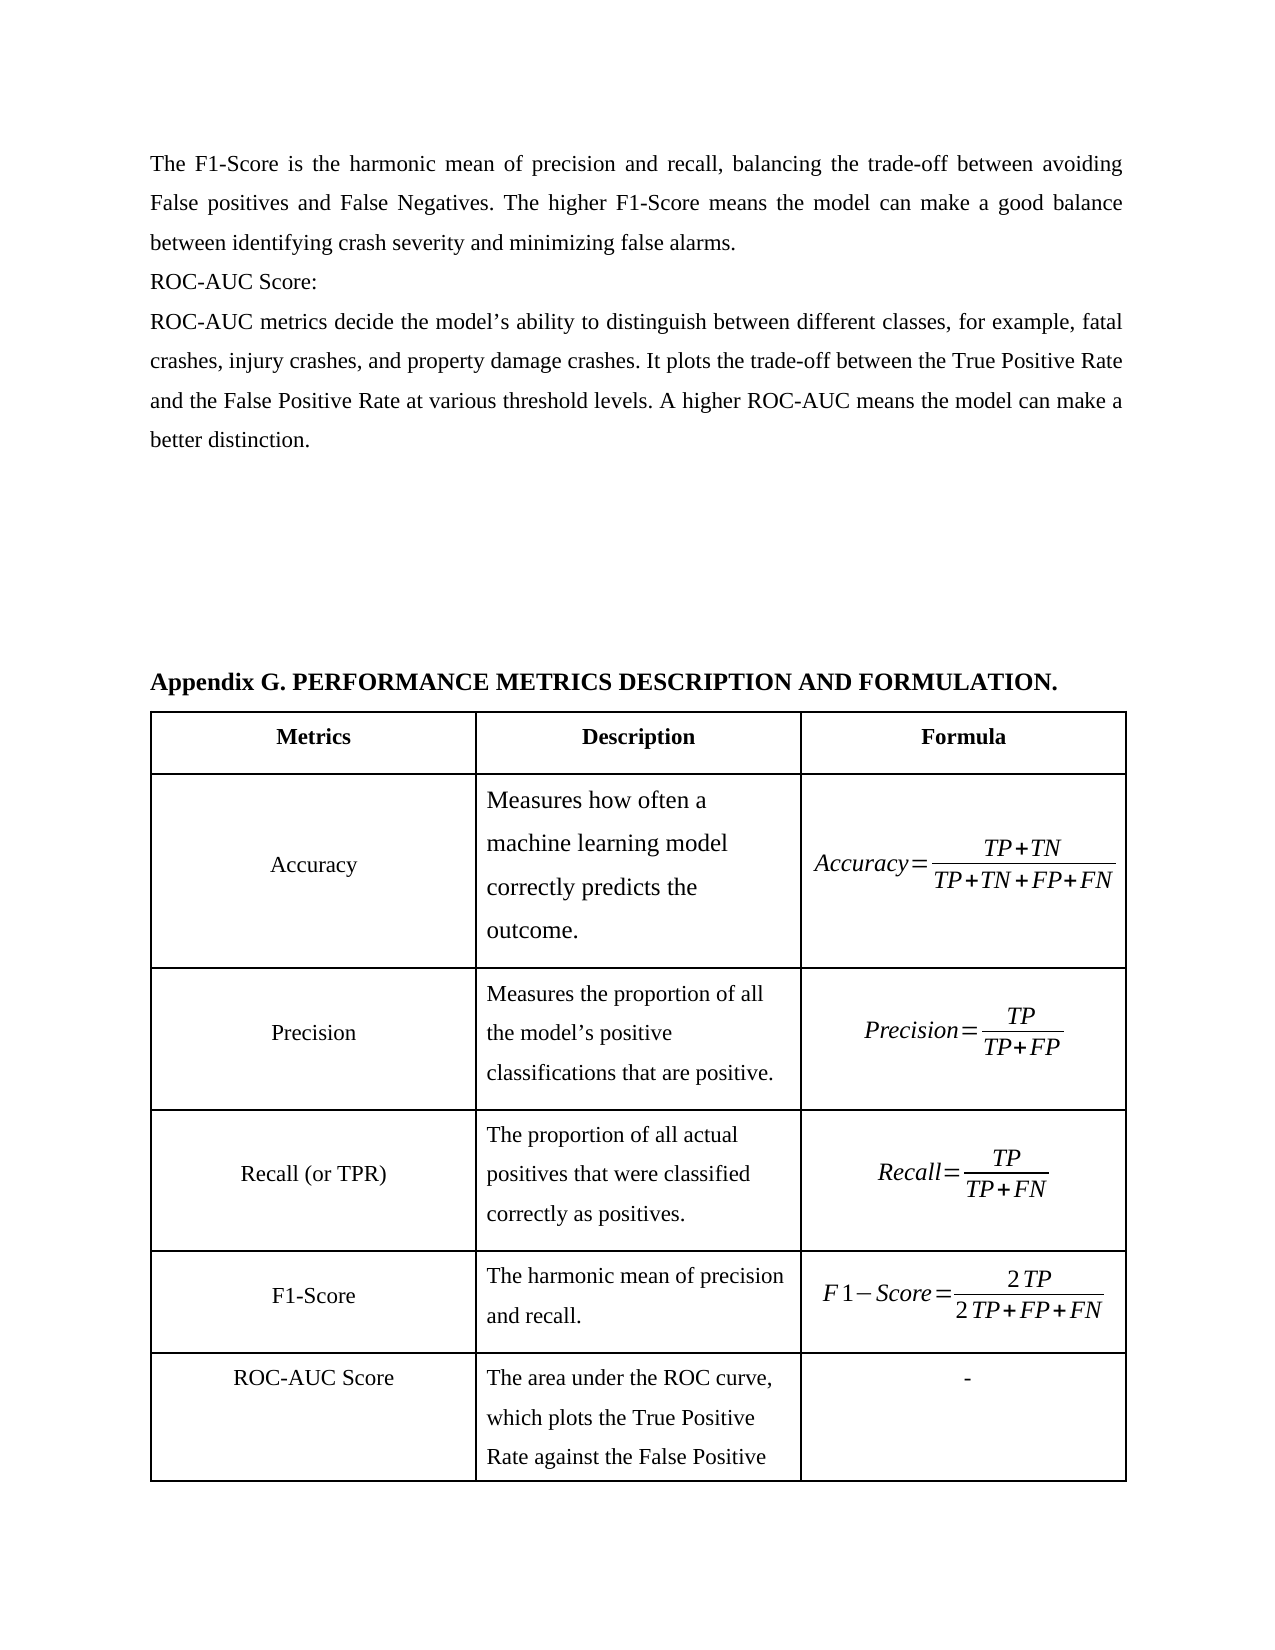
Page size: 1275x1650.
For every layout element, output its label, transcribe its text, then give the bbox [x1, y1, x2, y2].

text ROC-AUC metrics decide the model’s ability to distinguish between different classes, for example, fatal crashes, injury crashes, and property damage crashes. It plots the trade-off between the True Positive Rate and the False Positive Rate at various threshold levels. A higher ROC-AUC means the model can make a better distinction. [150, 308, 1125, 453]
table_cell F1-Score [152, 1252, 475, 1352]
table_cell Measures how often a machine learning model correctly predicts the outcome. [477, 775, 800, 967]
table_cell The proportion of all actual positives that were classified correctly as positives. [477, 1111, 800, 1250]
text Appendix G. PERFORMANCE METRICS DESCRIPTION AND FORMULATION. [150, 667, 1125, 696]
table_header Formula [802, 713, 1125, 773]
table_cell [802, 969, 1125, 1108]
table_cell [802, 1354, 1125, 1480]
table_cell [477, 1354, 800, 1480]
text ROC-AUC Score: [150, 268, 1125, 295]
table_cell Precision [152, 969, 475, 1108]
table_cell Measures the proportion of all the model’s positive classifications that are positive. [477, 969, 800, 1108]
table_header Metrics [152, 713, 475, 773]
table_cell ROC-AUC Score [152, 1354, 475, 1480]
table_header Description [477, 713, 800, 773]
table_cell Recall (or TPR) [152, 1111, 475, 1250]
table_cell [802, 775, 1125, 967]
table_cell [802, 1252, 1125, 1352]
table_cell The harmonic mean of precision and recall. [477, 1252, 800, 1352]
table_cell Accuracy [152, 775, 475, 967]
text The F1-Score is the harmonic mean of precision and recall, balancing the trade-off between avoiding False positives and False Negatives. The higher F1-Score means the model can make a good balance between identifying crash severity and minimizing false alarms. [150, 150, 1125, 255]
table_cell [802, 1111, 1125, 1250]
